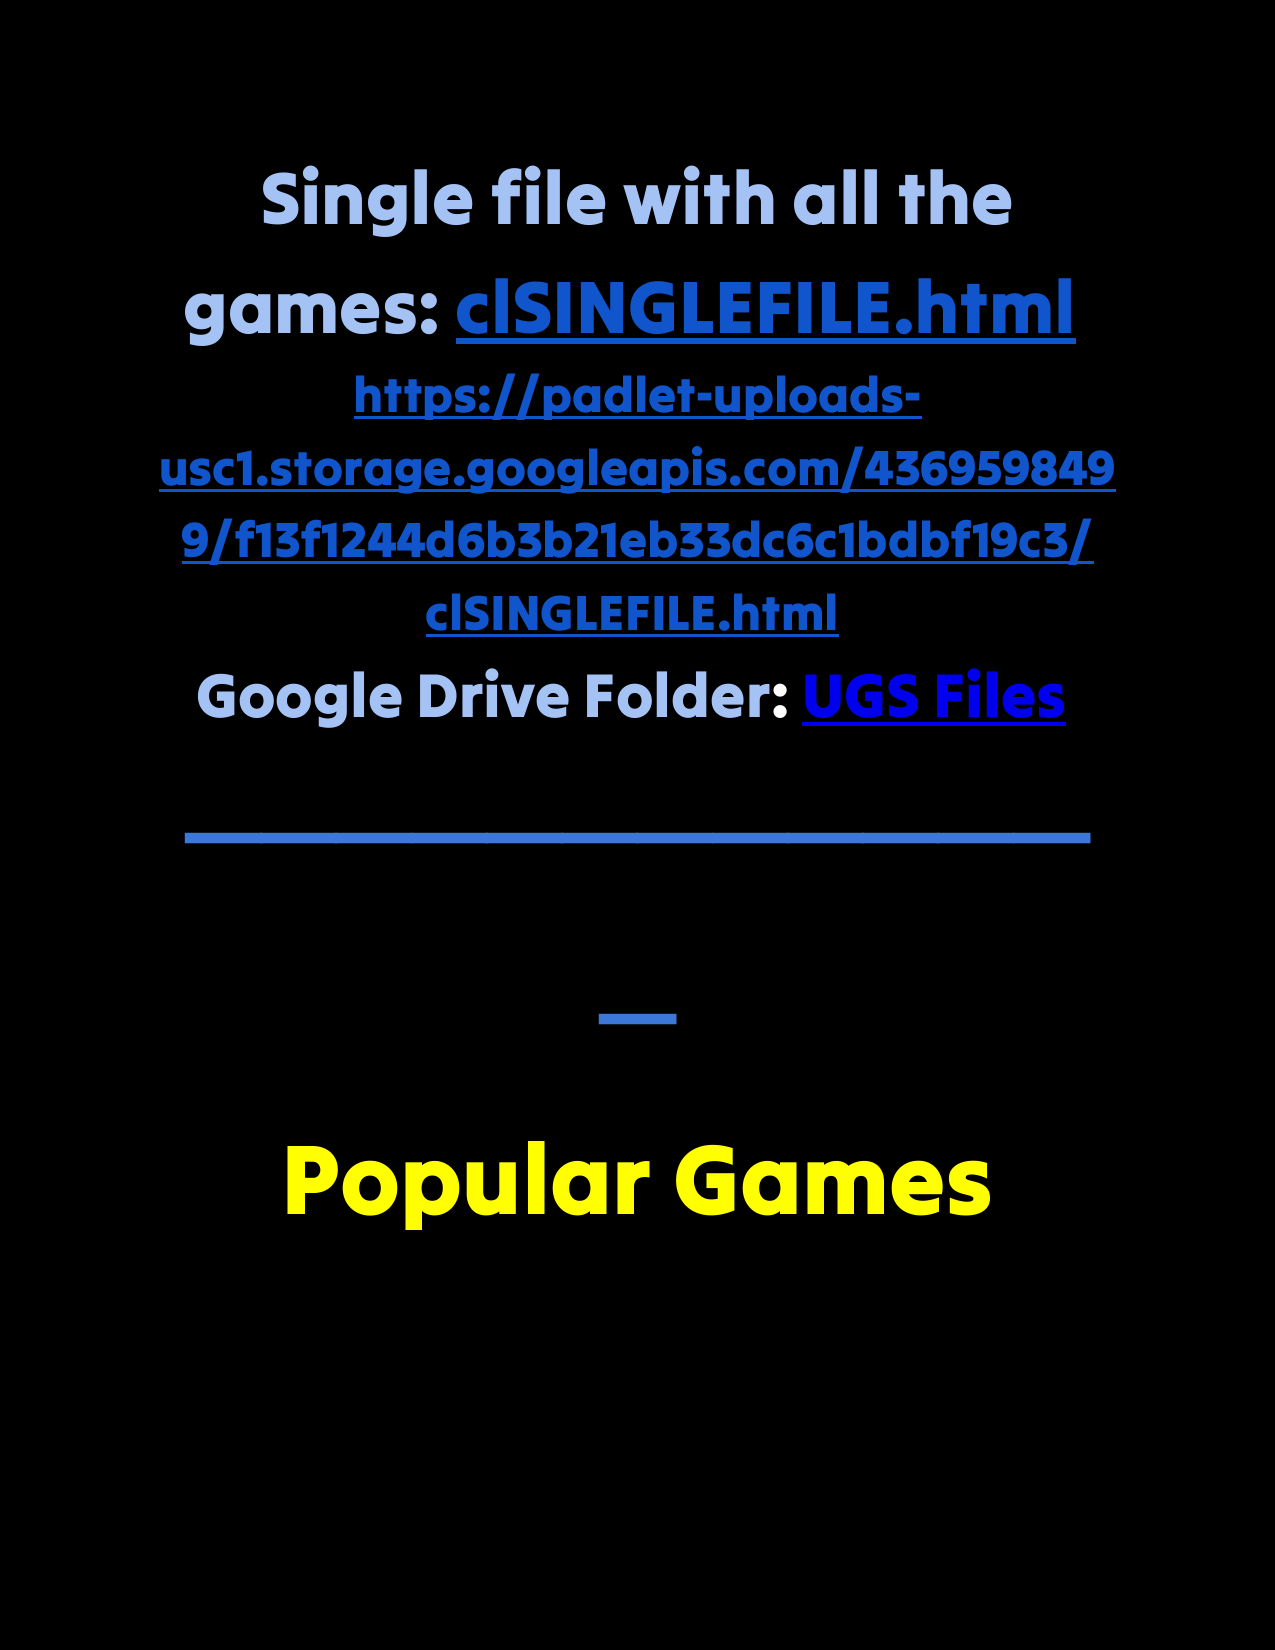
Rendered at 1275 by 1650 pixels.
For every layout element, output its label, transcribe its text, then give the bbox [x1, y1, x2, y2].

text Single file with all the games: clSINGLEFILE.html https://padlet-uploads-usc1.storage.googleapis.com/4369598499/f13f1244d6b3b21eb33dc6c1bdbf19c3/clSINGLEFILE.html Google Drive Folder: UGS Files ───────────── Popular Games [150, 150, 1125, 1242]
